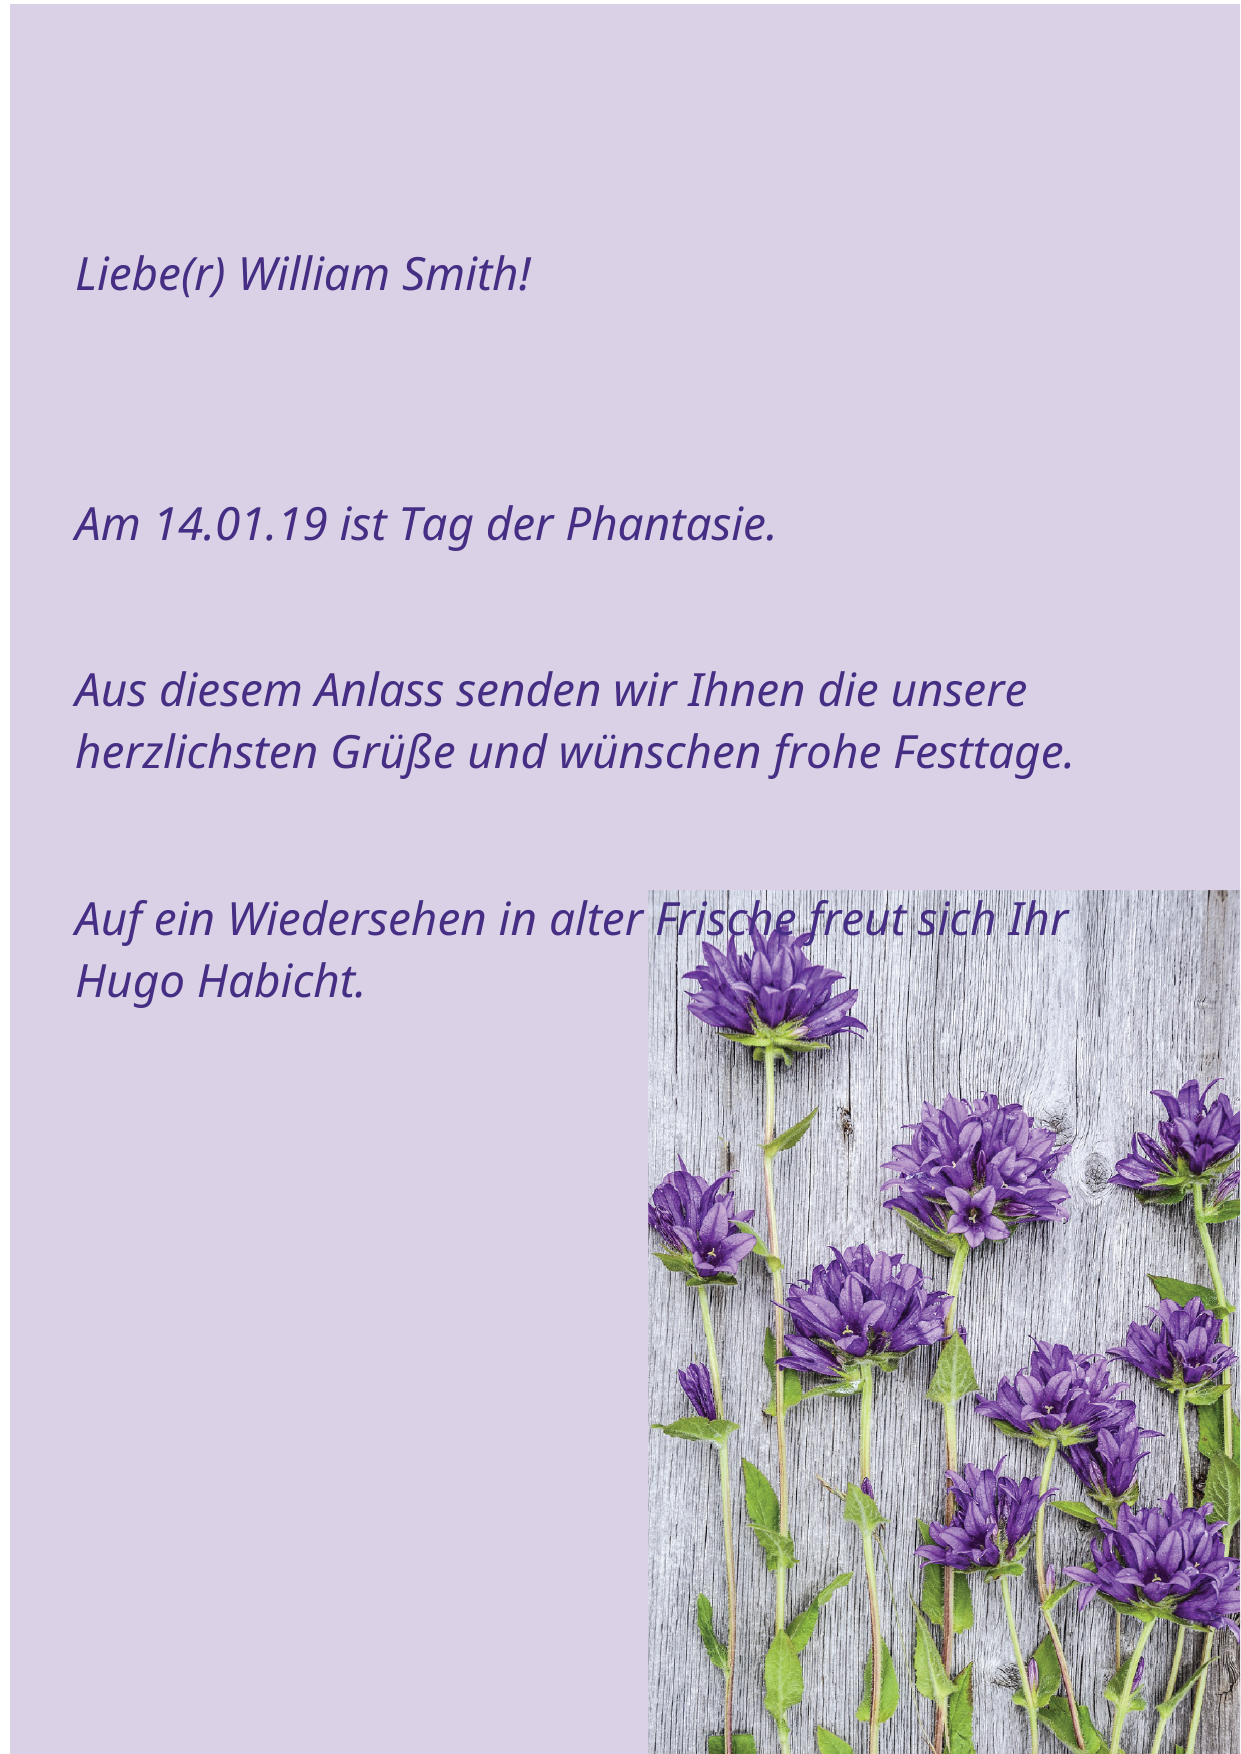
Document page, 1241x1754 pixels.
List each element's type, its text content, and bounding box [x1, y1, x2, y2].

text Auf ein Wiedersehen in alter Frische freut sich Ihr Hugo Habicht. [75, 886, 1165, 1011]
text Aus diesem Anlass senden wir Ihnen die unsere herzlichsten Grüße und wünschen frohe Festtage. [75, 658, 1165, 782]
text Am 14.01.19 ist Tag der Phantasie. [75, 491, 1165, 553]
text Liebe(r) William Smith! [75, 241, 1165, 304]
picture [11, 6, 1241, 1754]
